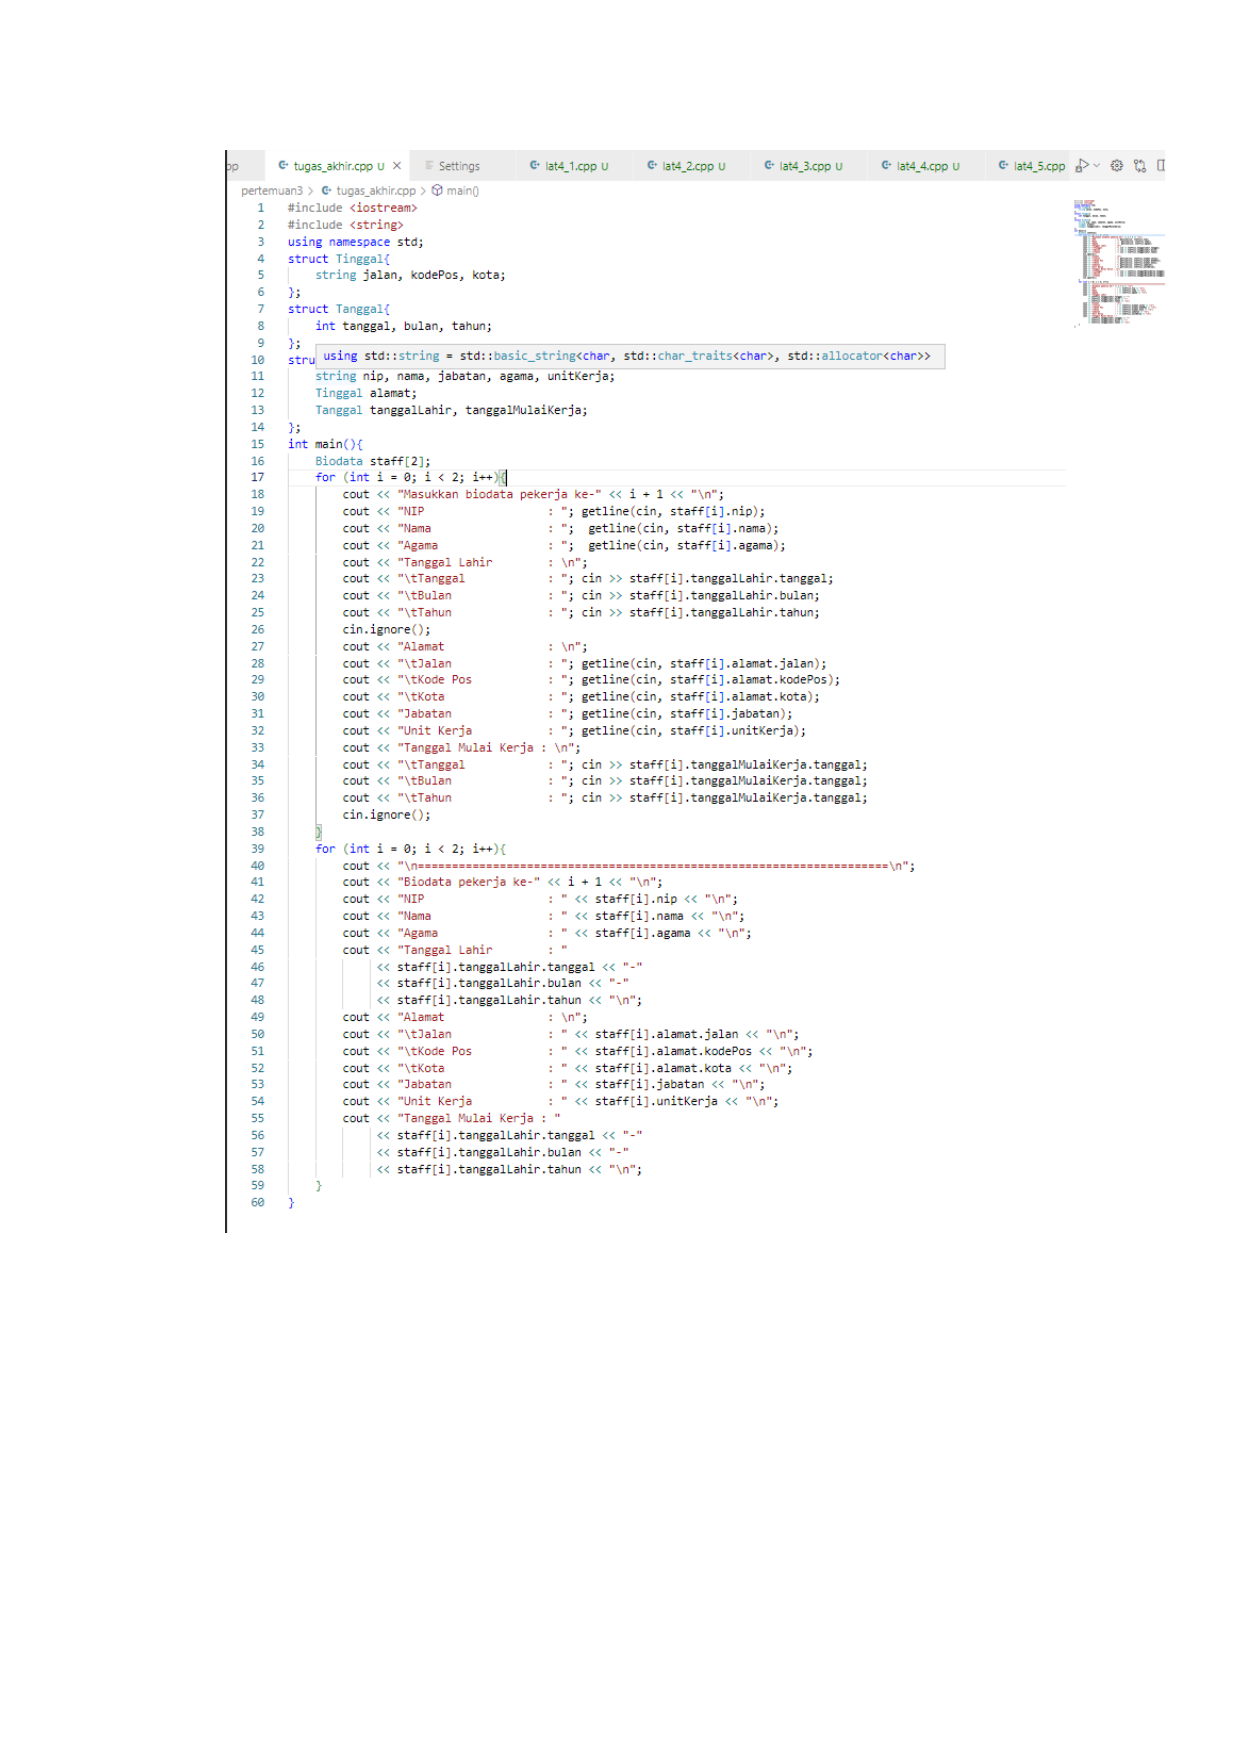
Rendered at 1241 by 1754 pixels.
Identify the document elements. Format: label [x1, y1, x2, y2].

picture [225, 150, 1166, 1233]
